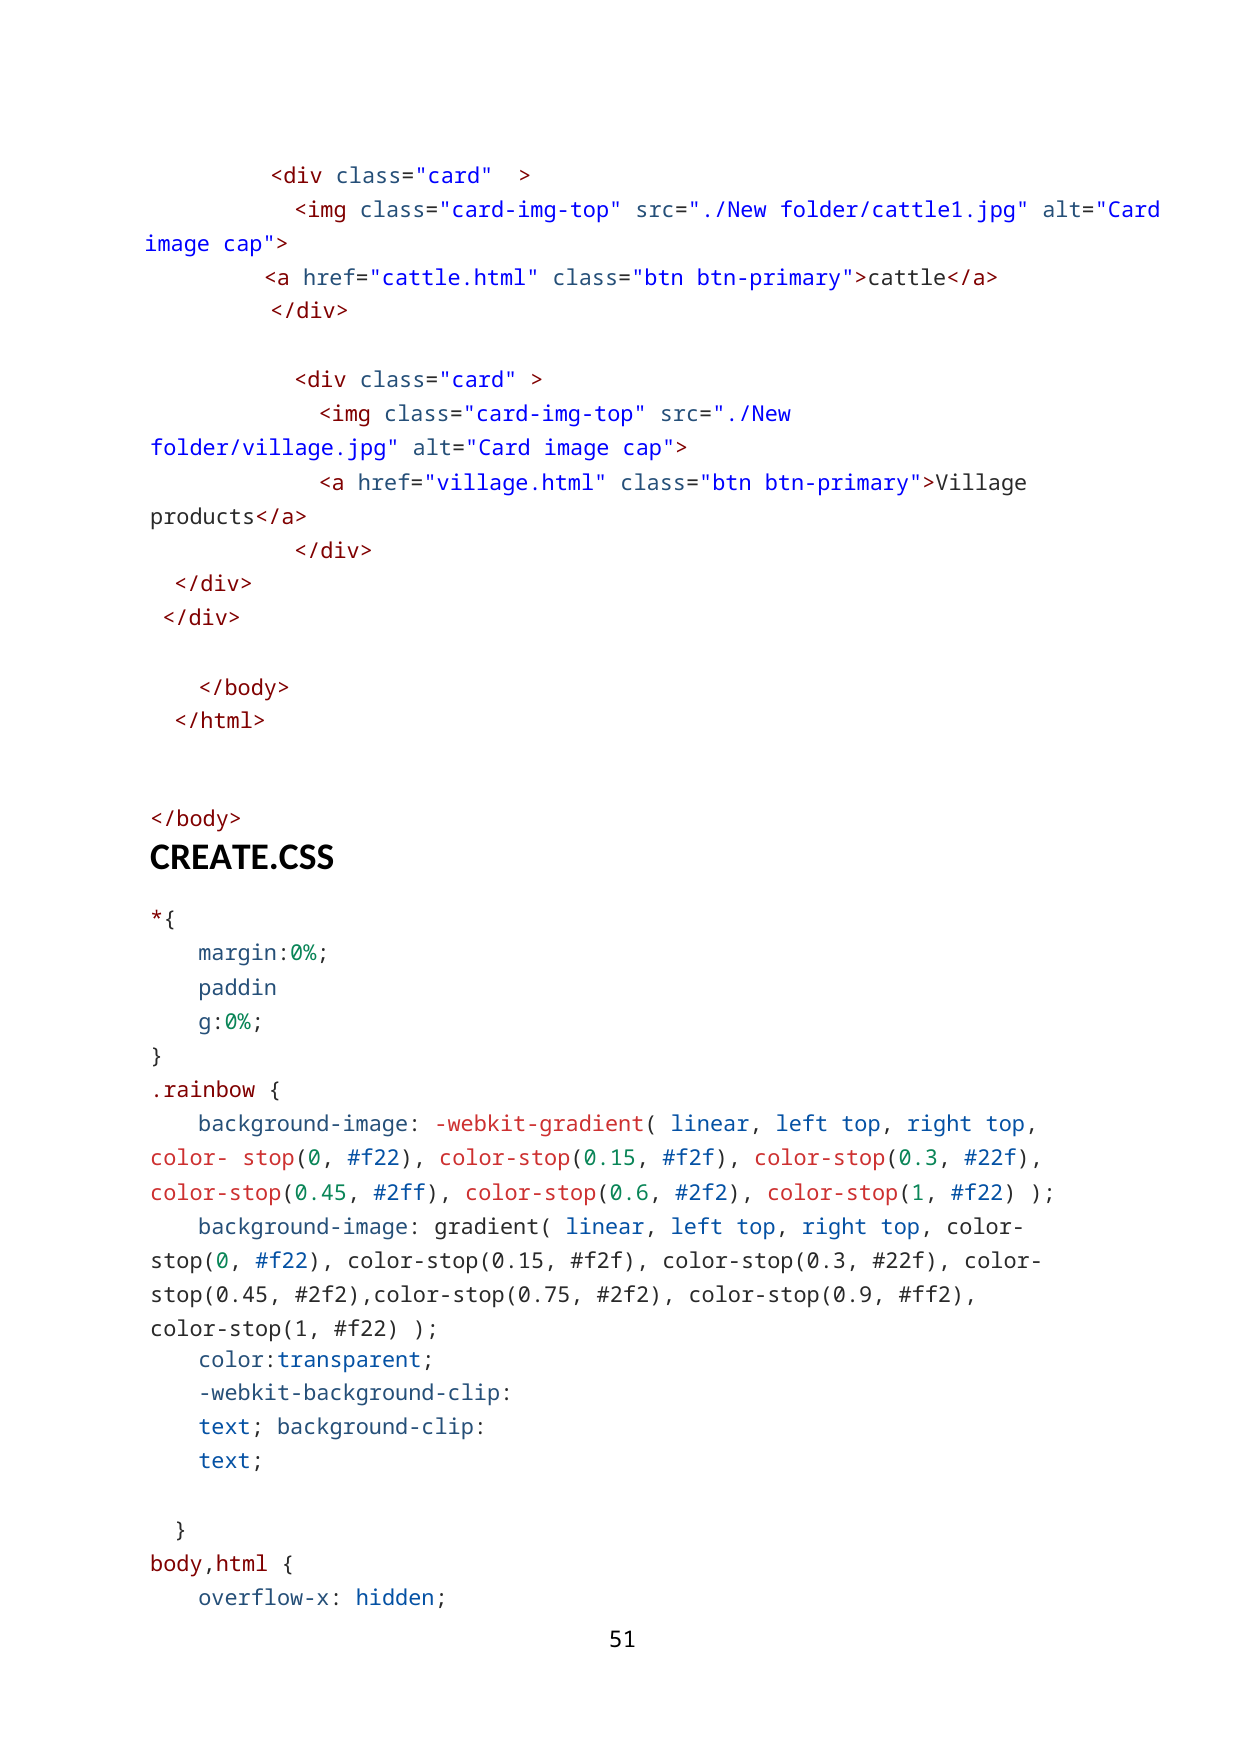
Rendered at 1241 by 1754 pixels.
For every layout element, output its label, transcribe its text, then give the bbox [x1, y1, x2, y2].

text <a href="cattle.html" class="btn btn-primary">cattle</a> [196, 261, 1066, 291]
text color:transparent; [198, 1347, 1217, 1373]
text background-image: gradient( linear, left top, right top, color-stop(0, #f22), color-stop(0.15, #f2f), color-stop(0.3, #22f), color-stop(0.45, #2f2),color-stop(0.75, #2f2), color-stop(0.9, #ff2), color-stop(1, #f22) ); [150, 1211, 1052, 1343]
text </div> [270, 295, 1217, 325]
text <a href="village.html" class="btn btn-primary">Village [318, 467, 1217, 497]
text <img class="card-img-top" src="./New folder/village.jpg" alt="Card image cap"> [150, 398, 993, 462]
subtitle CREATE.CSS [150, 833, 1217, 879]
text -webkit-background-clip: text; background-clip: text; [198, 1377, 559, 1475]
text </body> [150, 803, 1217, 833]
text margin:0%; padding:0%; [198, 937, 332, 1036]
text products</a> [150, 501, 1217, 531]
text </html> [174, 705, 1217, 735]
text background-image: -webkit-gradient( linear, left top, right top, color- stop(0, #f22), color-stop(0.15, #f2f), color-stop(0.3, #22f), color-stop(0.45, #2ff), color-stop(0.6, #2f2), color-stop(1, #f22) ); [150, 1108, 1090, 1206]
text </div> [162, 602, 1217, 632]
text <div class="card" > [294, 364, 1217, 394]
text } [174, 1514, 1217, 1543]
text } [150, 1040, 1217, 1070]
text *{ [150, 903, 1217, 933]
text </body> [198, 671, 1217, 701]
text </div> [294, 535, 1217, 564]
text </div> [174, 568, 1217, 598]
text <img class="card-img-top" src="./New folder/cattle1.jpg" alt="Card [294, 194, 1217, 223]
text image cap"> [81, 228, 351, 257]
text <div class="card" > [270, 160, 1217, 189]
text .rainbow { [150, 1074, 1217, 1104]
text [198, 1582, 487, 1611]
text body,html { [150, 1548, 1217, 1577]
